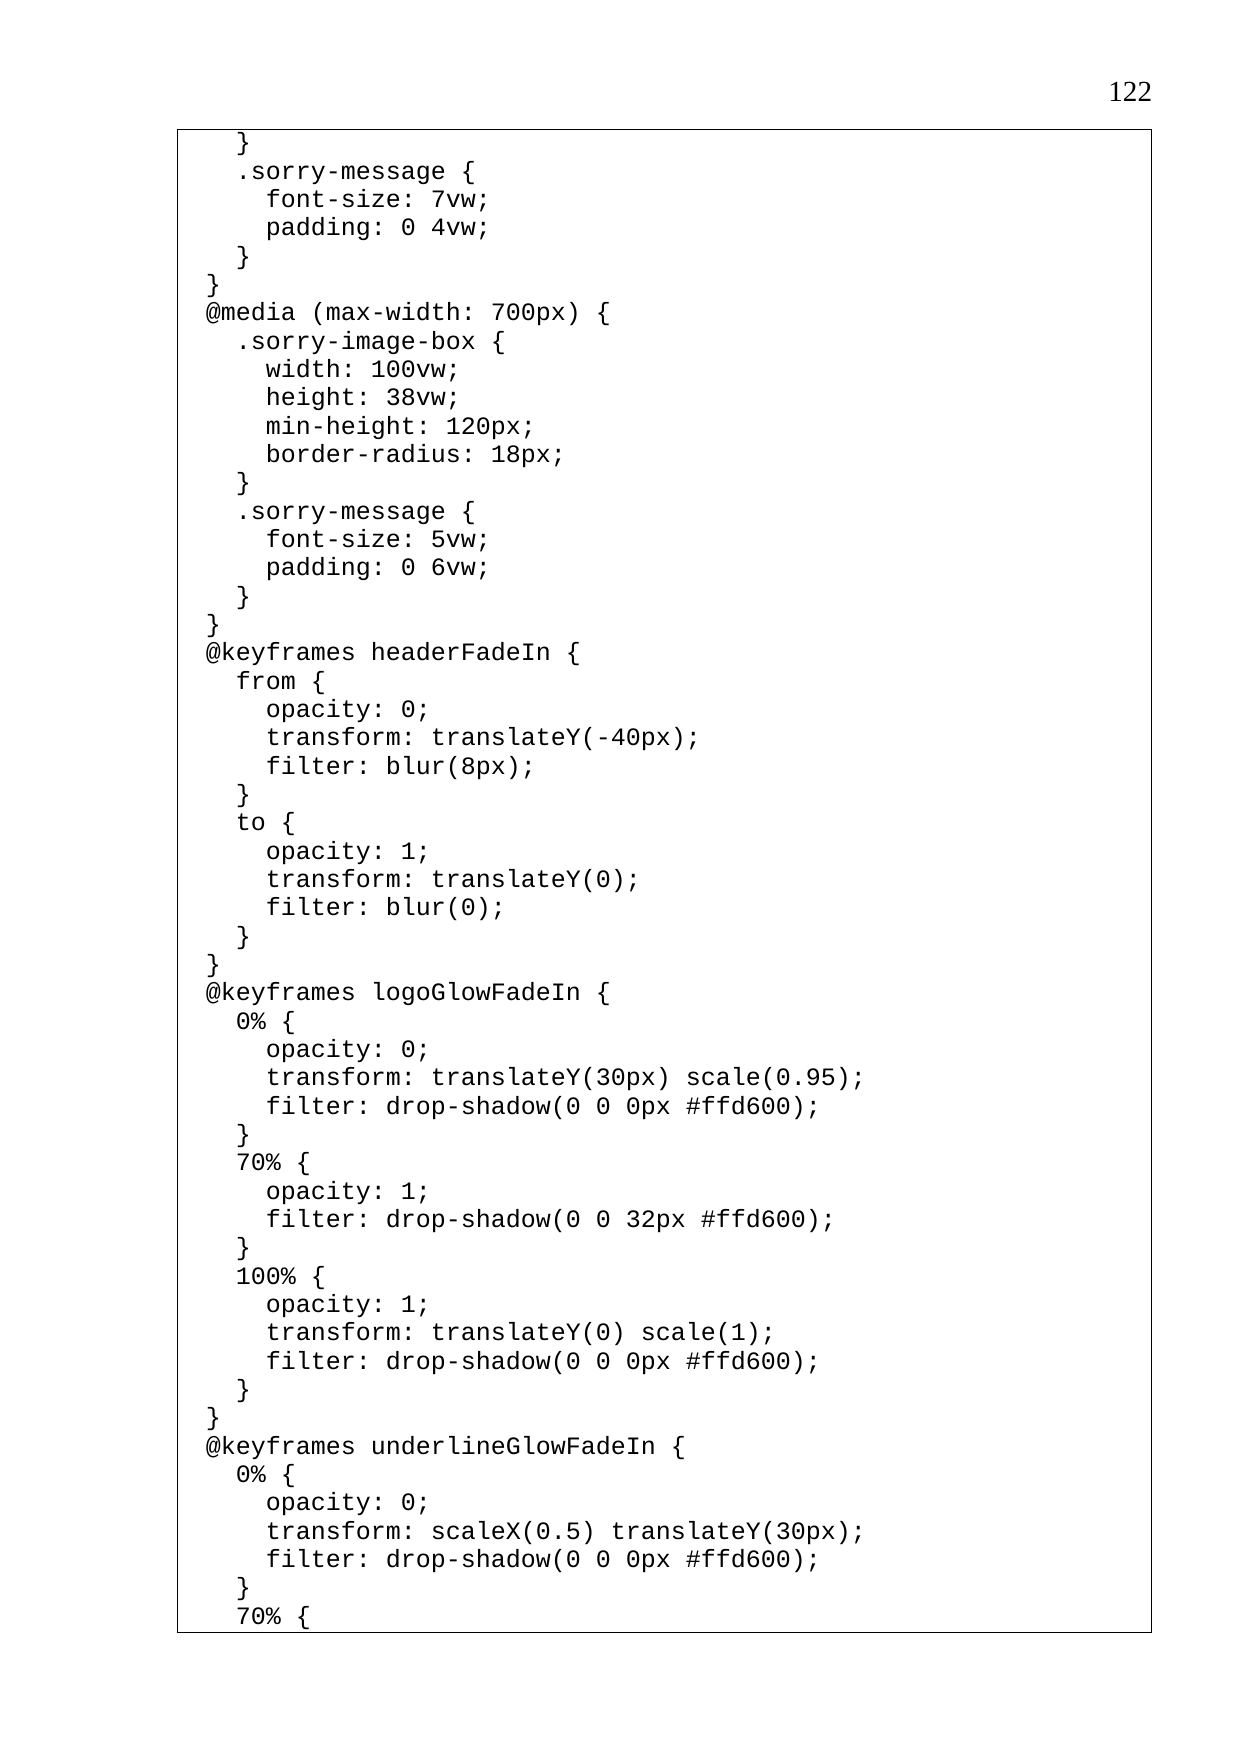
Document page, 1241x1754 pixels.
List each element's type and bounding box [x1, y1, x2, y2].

table_header [178, 130, 1151, 1632]
